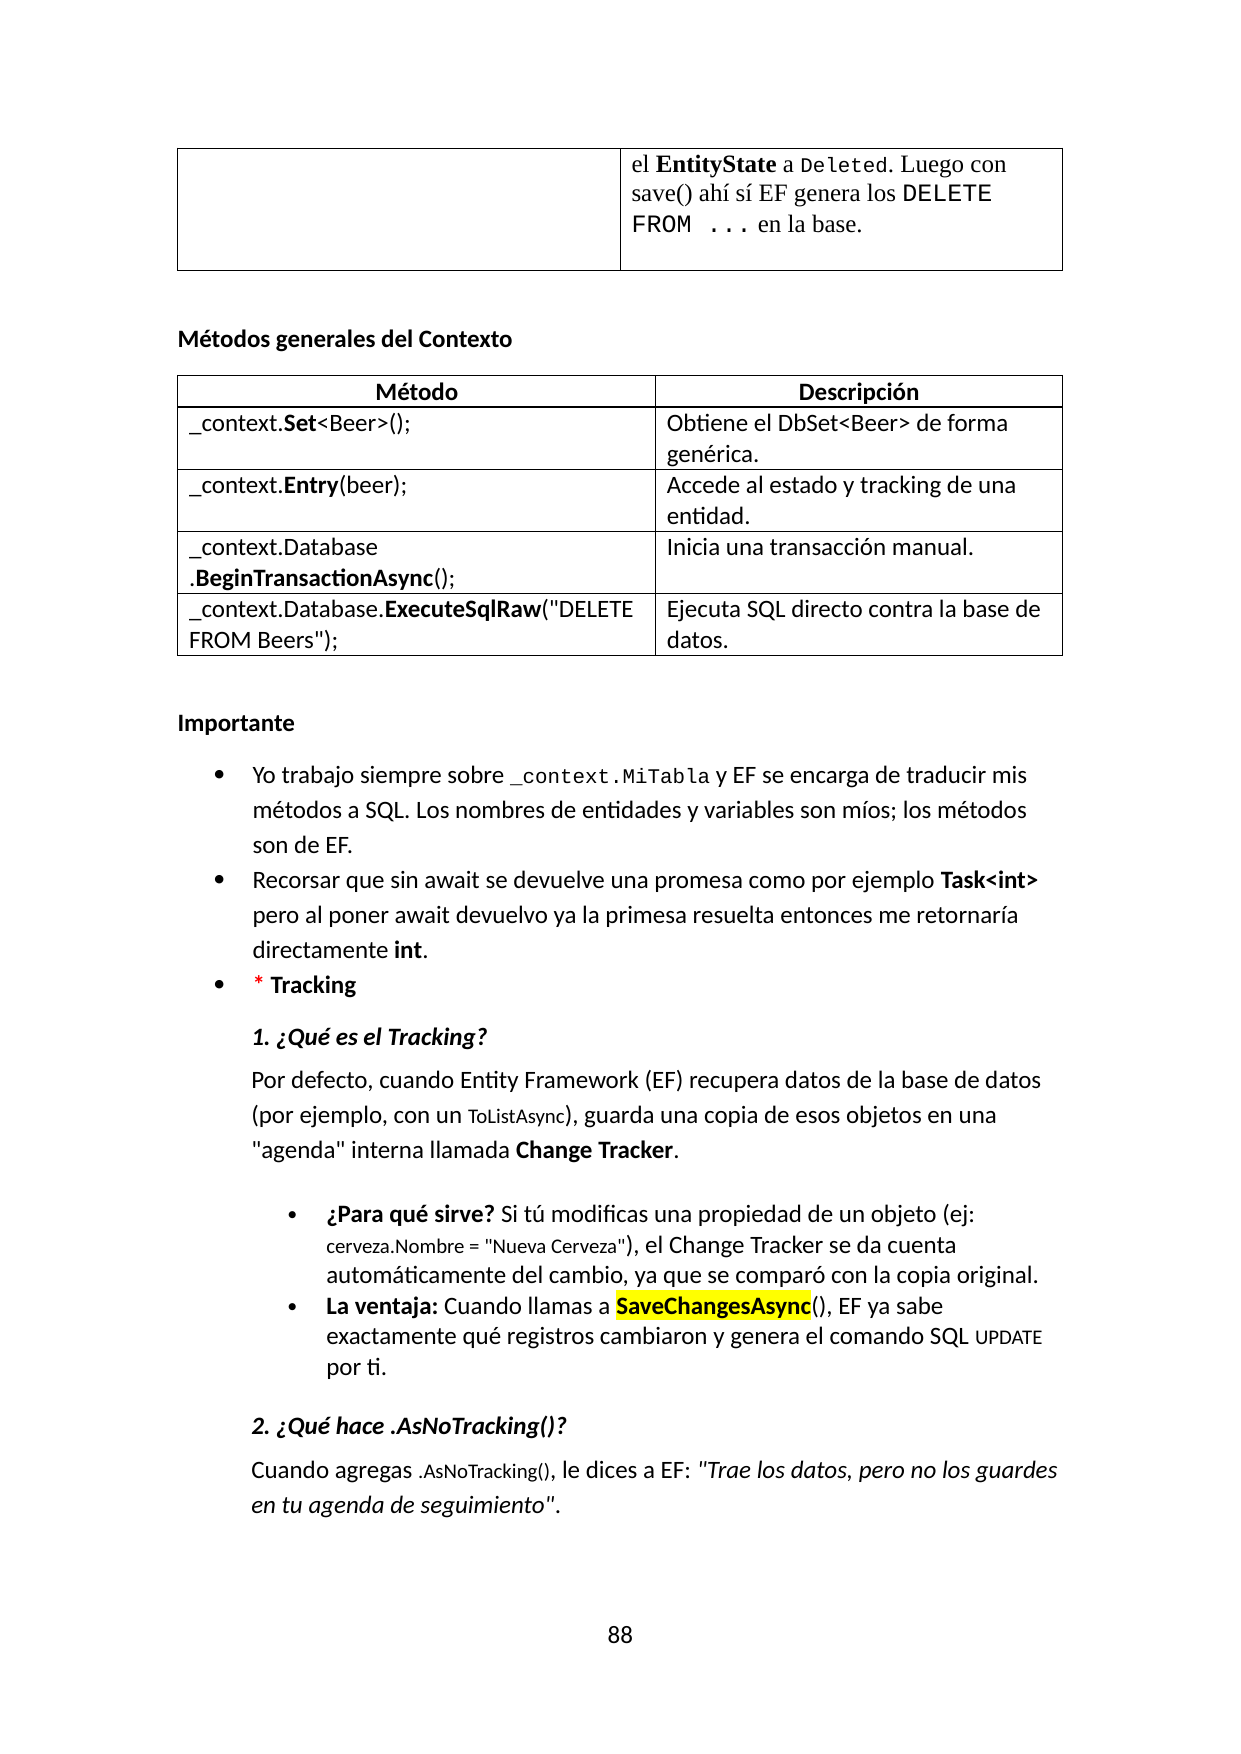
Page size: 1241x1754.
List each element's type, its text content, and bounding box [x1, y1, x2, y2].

text Métodos generales del Contexto [177, 323, 1063, 354]
list ¿Para qué sirve? Si tú modificas una propiedad de un objeto (ej: cerveza.Nombre = "Nueva Cerveza"), el Change Tracker se da cuenta automáticamente del cambio, ya que se comparó con la copia original. [288, 1198, 1063, 1290]
subtitle 1. ¿Qué es el Tracking? [251, 1021, 1063, 1051]
text Importante [177, 707, 1063, 738]
list La ventaja: Cuando llamas a SaveChangesAsync(), EF ya sabe exactamente qué registros cambiaron y genera el comando SQL UPDATE por ti. [288, 1290, 1063, 1381]
table_header Descripción [656, 376, 1062, 406]
table_cell Inicia una transacción manual. [656, 532, 1062, 593]
subtitle 2. ¿Qué hace .AsNoTracking()? [251, 1411, 1063, 1441]
table_cell _context.Database.ExecuteSqlRaw("DELETE FROM Beers"); [178, 594, 655, 655]
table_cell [621, 149, 1062, 270]
text Cuando agregas .AsNoTracking(), le dices a EF: "Trae los datos, pero no los guardes en tu agenda de seguimiento". [251, 1454, 1063, 1519]
text Por defecto, cuando Entity Framework (EF) recupera datos de la base de datos (por ejemplo, con un ToListAsync), guarda una copia de esos objetos en una "agenda" interna llamada Change Tracker. [251, 1064, 1063, 1164]
table_cell _context.Database.BeginTransactionAsync(); [178, 532, 655, 593]
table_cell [178, 149, 620, 270]
table_cell Ejecuta SQL directo contra la base de datos. [656, 594, 1062, 655]
table_header Método [178, 376, 655, 406]
table_cell Obtiene el DbSet<Beer> de forma genérica. [656, 408, 1062, 468]
table_cell _context.Entry(beer); [178, 470, 655, 531]
table_cell _context.Set<Beer>(); [178, 408, 655, 468]
table_cell Accede al estado y tracking de una entidad. [656, 470, 1062, 531]
list Recorsar que sin await se devuelve una promesa como por ejemplo Task<int> pero al poner await devuelvo ya la primesa resuelta entonces me retornaría directamente int. [215, 864, 1063, 964]
list Yo trabajo siempre sobre _context.MiTabla y EF se encarga de traducir mis métodos a SQL. Los nombres de entidades y variables son míos; los métodos son de EF. [215, 759, 1063, 859]
list * Tracking [215, 969, 1063, 999]
